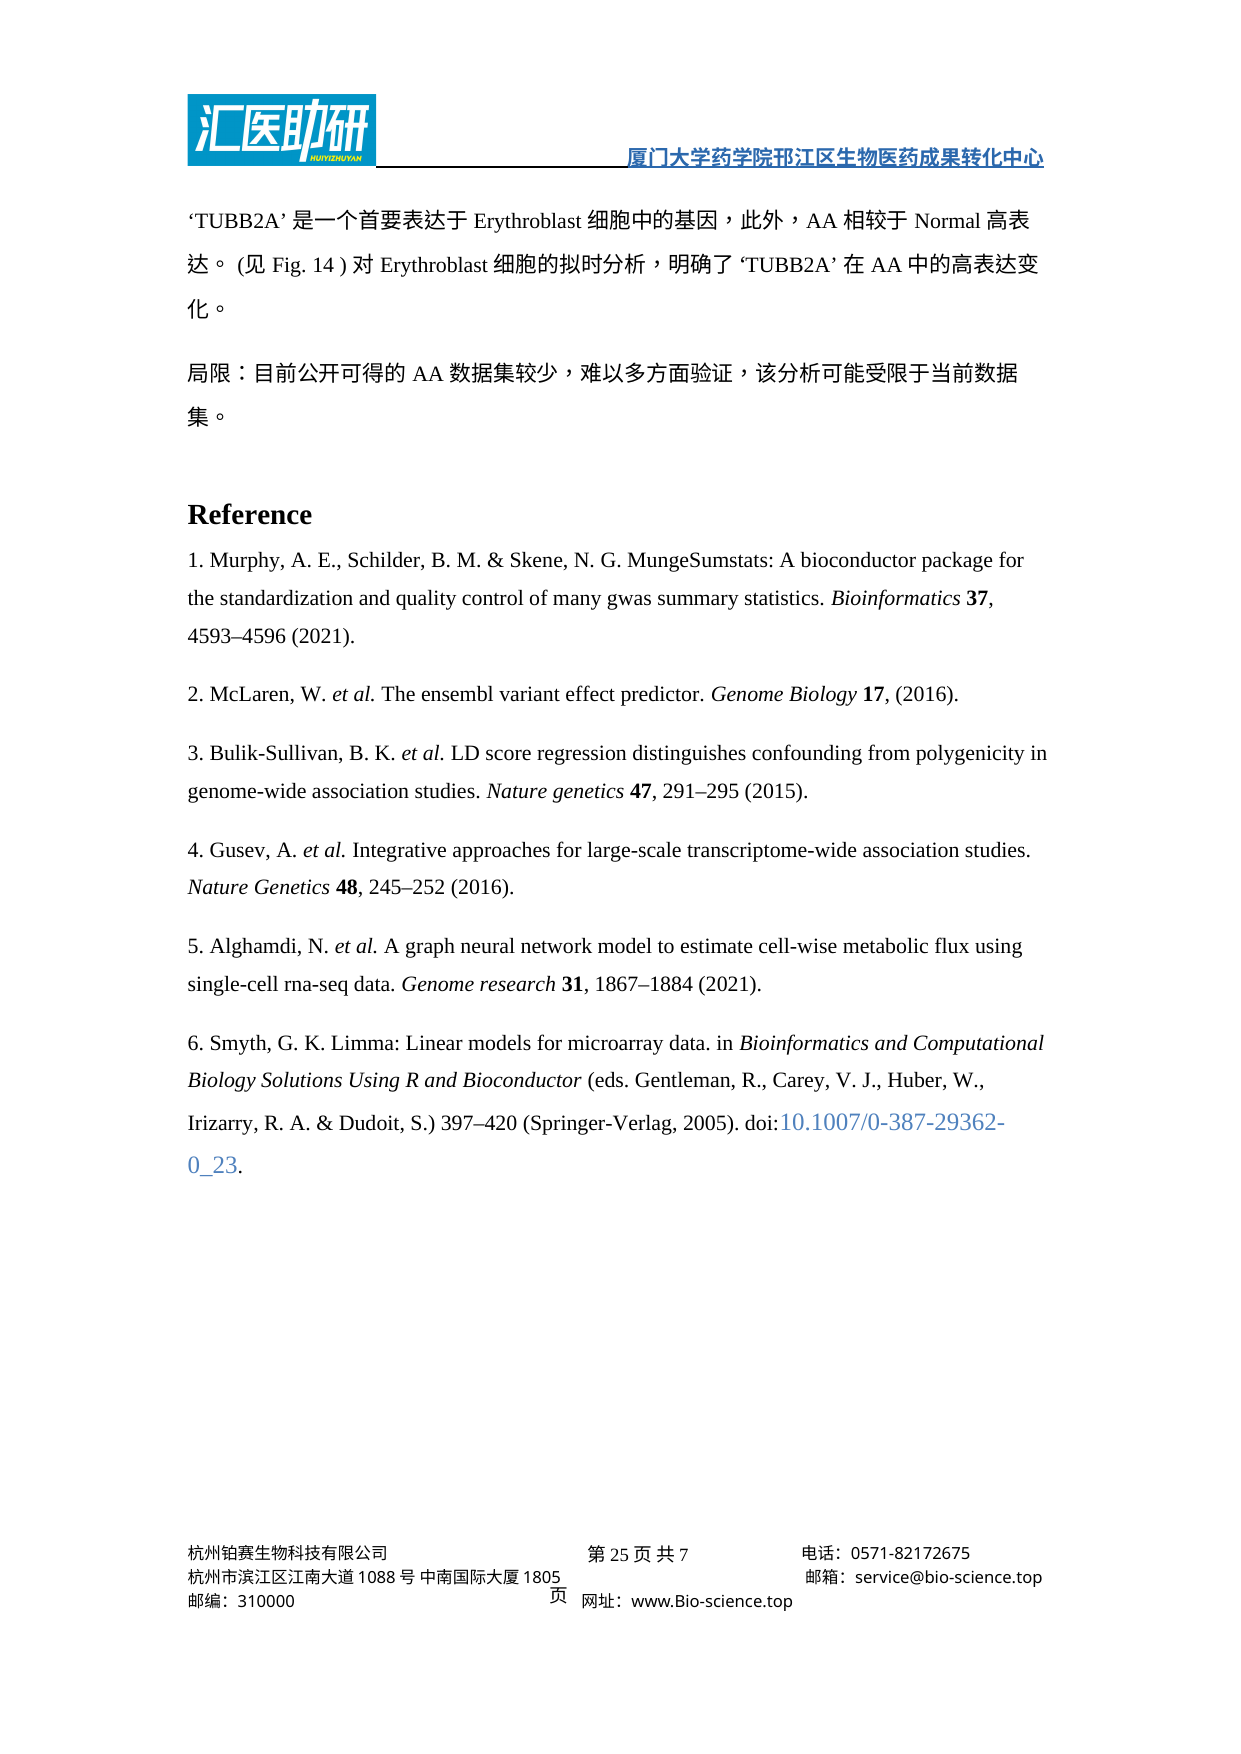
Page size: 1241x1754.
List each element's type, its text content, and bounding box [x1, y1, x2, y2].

text 局限：目前公开可得的 AA 数据集较少，难以多方面验证，该分析可能受限于当前数据集。 [187, 357, 1053, 432]
picture [204, 106, 210, 114]
text 3. Bulik-Sullivan, B. K. et al. LD score regression distinguishes confounding from polygenicity in genome-wide association studies. Nature genetics 47, 291–295 (2015). [187, 740, 1053, 803]
text 2. McLaren, W. et al. The ensembl variant effect predictor. Genome Biology 17, (2016). [187, 681, 1053, 707]
picture [327, 106, 368, 150]
text 1. Murphy, A. E., Schilder, B. M. & Skene, N. G. MungeSumstats: A bioconductor package for the standardization and quality control of many gwas summary statistics. Bioinformatics 37, 4593–4596 (2021). [187, 547, 1053, 648]
picture [201, 118, 208, 127]
text 5. Alghamdi, N. et al. A graph neural network model to estimate cell-wise metabolic flux using single-cell rna-seq data. Genome research 31, 1867–1884 (2021). [187, 933, 1053, 996]
text 4. Gusev, A. et al. Integrative approaches for large-scale transcriptome-wide association studies. Nature Genetics 48, 245–252 (2016). [187, 837, 1053, 899]
picture [243, 106, 284, 150]
picture [282, 99, 327, 161]
picture [196, 131, 208, 150]
text ‘TUBB2A’ 是一个首要表达于 Erythroblast 细胞中的基因，此外，AA 相较于 Normal 高表达。 (见 Fig. 14 ) 对 Erythroblast 细胞的拟时分析，明确了 ‘TUBB2A’ 在 AA 中的高表达变化。 [187, 205, 1053, 324]
subtitle Reference [187, 497, 1053, 530]
picture [210, 106, 243, 150]
text 6. Smyth, G. K. Limma: Linear models for microarray data. in Bioinformatics and Computational Biology Solutions Using R and Bioconductor (eds. Gentleman, R., Carey, V. J., Huber, W., Irizarry, R. A. & Dudoit, S.) 397–420 (Springer-Verlag, 2005). doi:10.1007/0-387-29362-0_23. [187, 1029, 1053, 1179]
